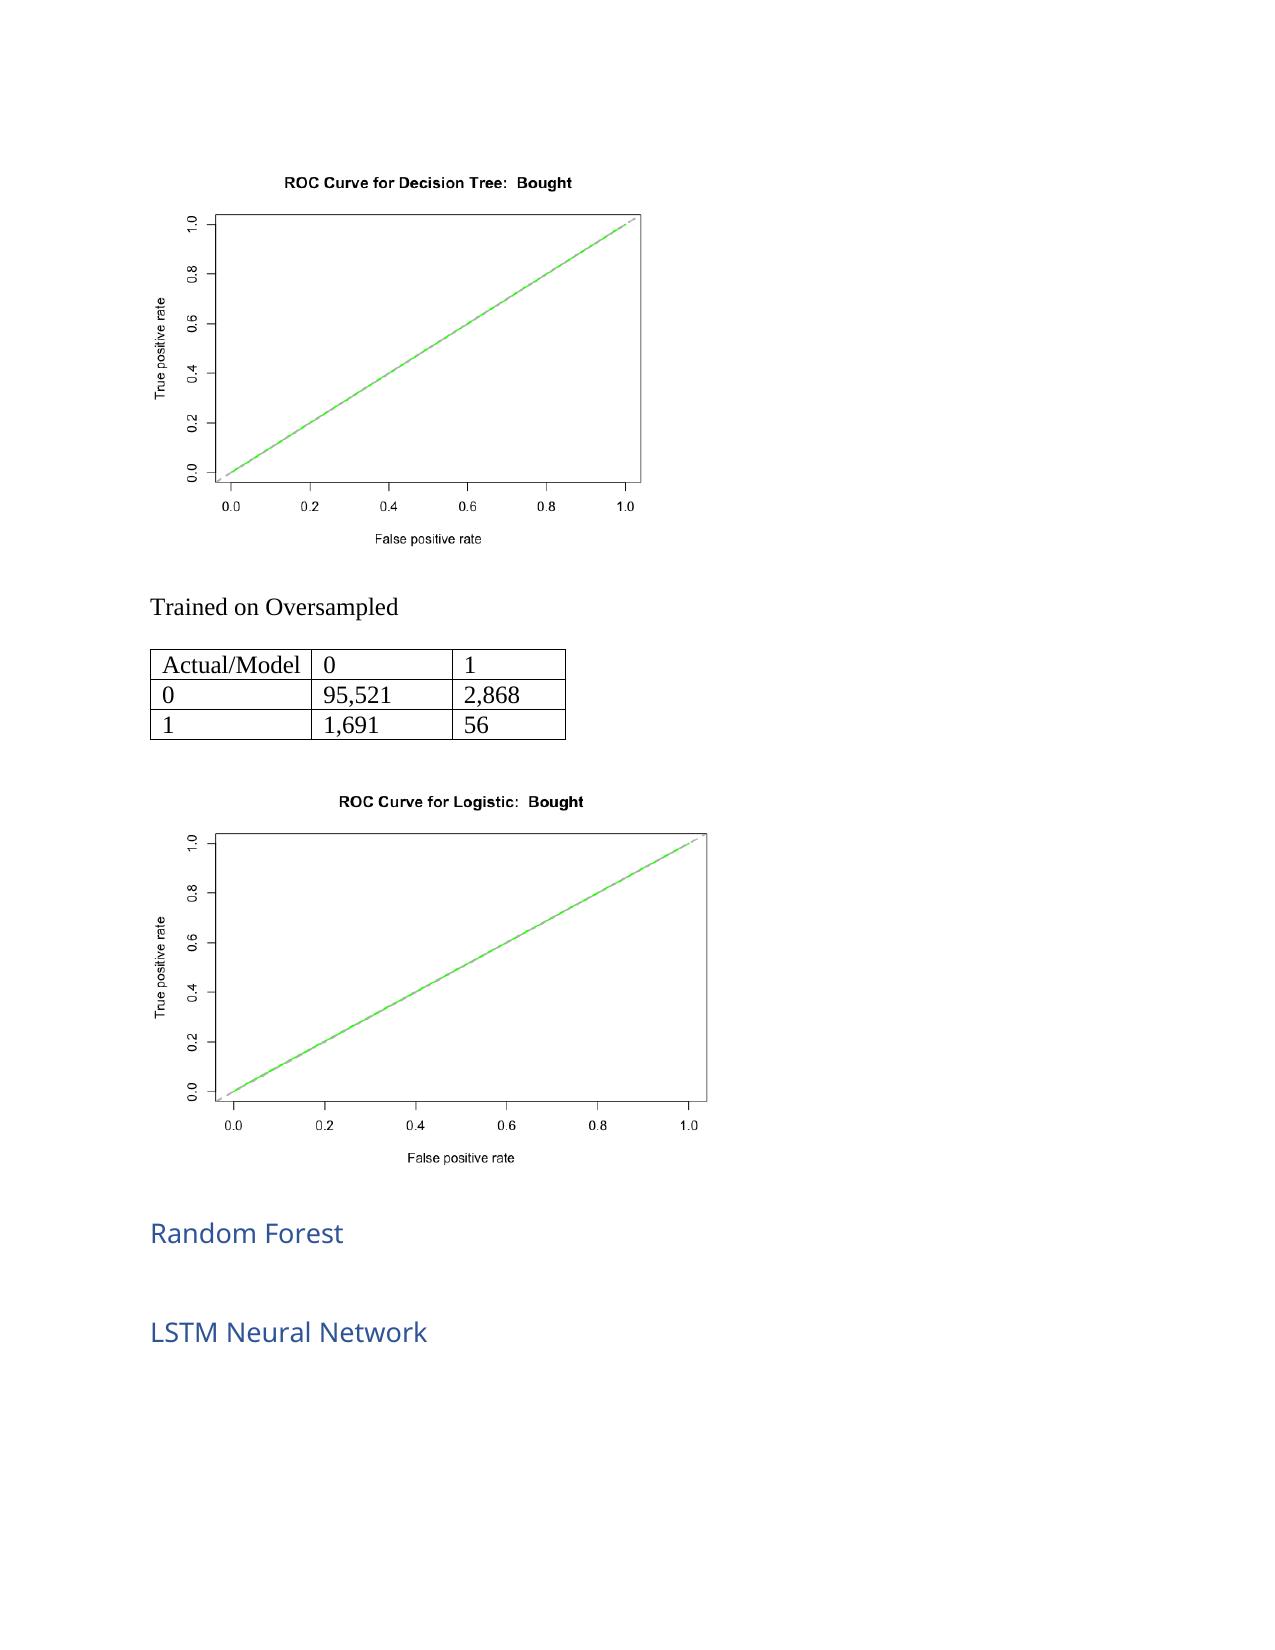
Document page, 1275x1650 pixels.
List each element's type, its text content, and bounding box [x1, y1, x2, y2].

table_cell 56 [453, 710, 565, 738]
table_cell 0 [151, 680, 311, 709]
picture [150, 150, 674, 563]
table_header 0 [312, 650, 452, 679]
table_cell 1 [151, 710, 311, 738]
table_cell 2,868 [453, 680, 565, 709]
table_header 1 [453, 650, 565, 679]
subtitle LSTM Neural Network [150, 1313, 1125, 1350]
text Trained on Oversampled [150, 592, 1125, 620]
table_cell 1,691 [312, 710, 452, 738]
table_header Actual/Model [151, 650, 311, 679]
picture [150, 768, 740, 1182]
table_cell 95,521 [312, 680, 452, 709]
subtitle Random Forest [150, 1215, 1125, 1252]
